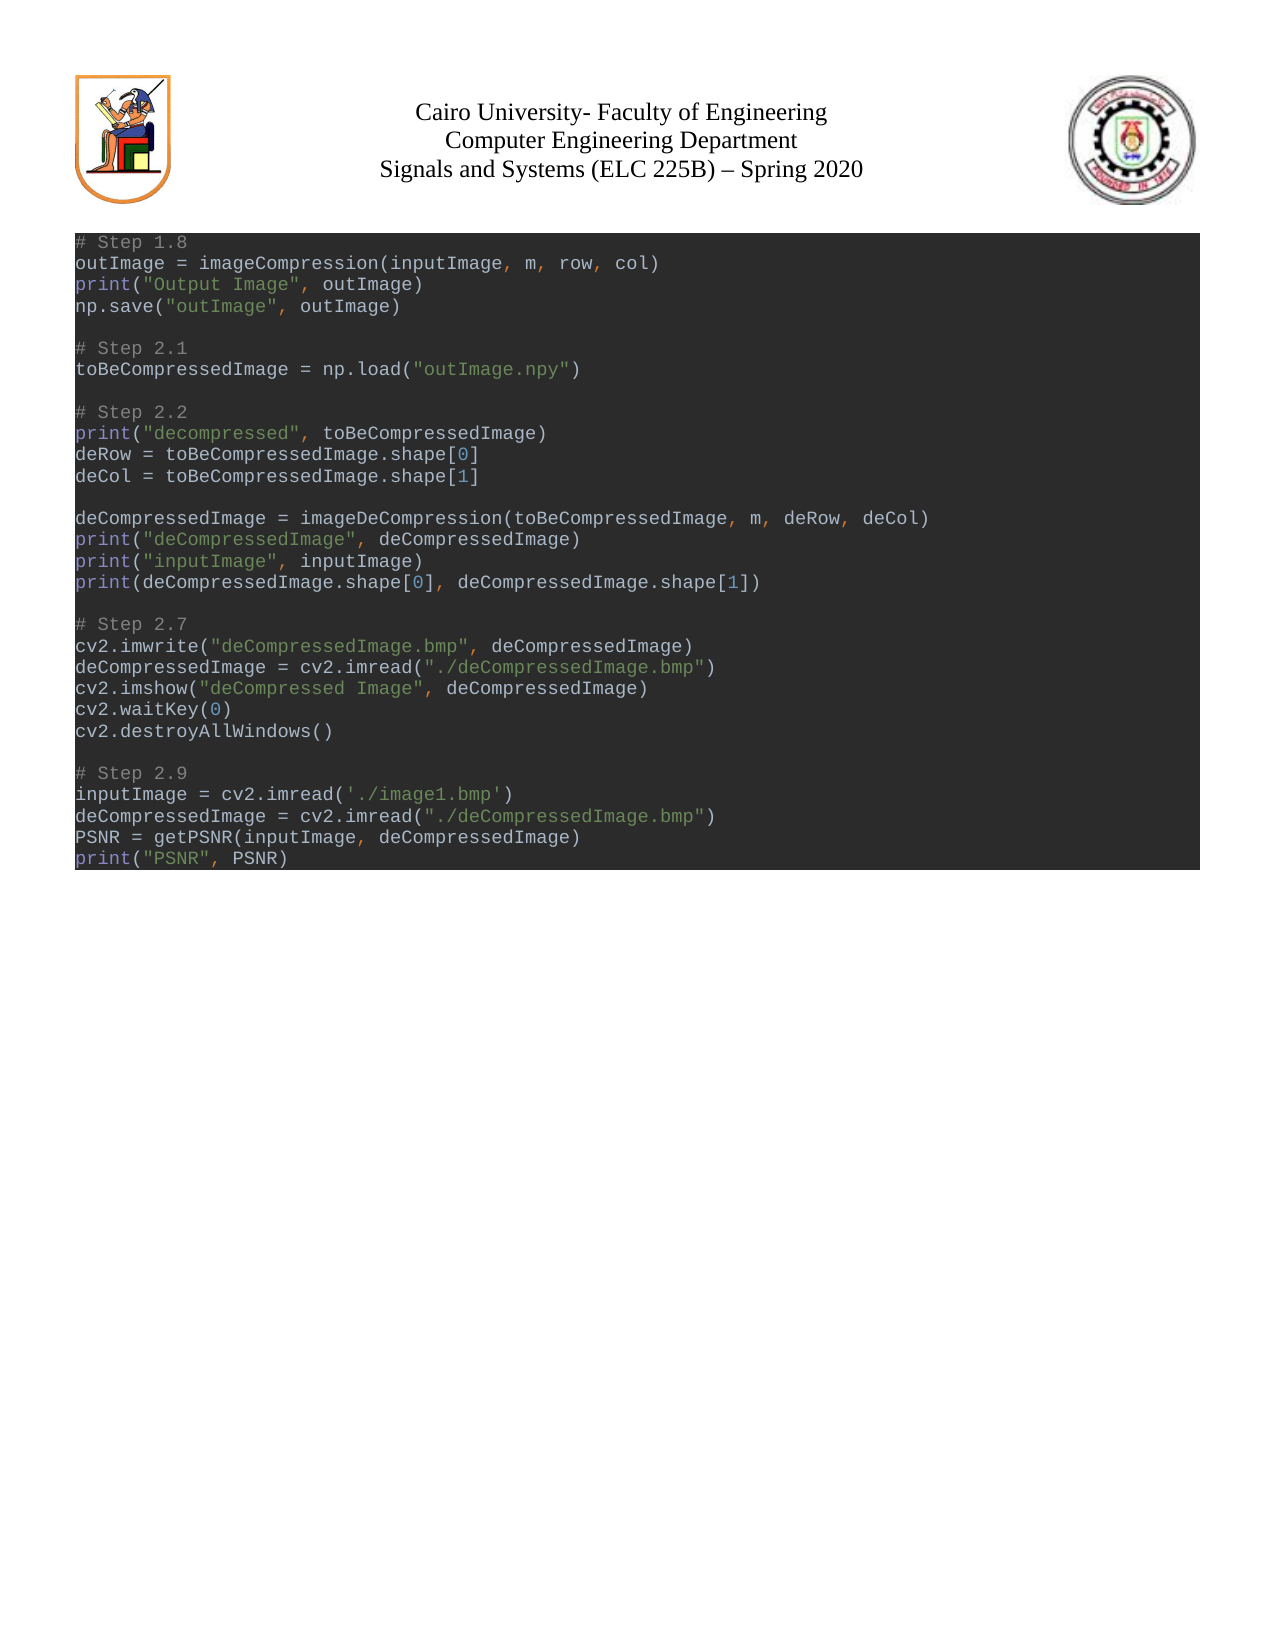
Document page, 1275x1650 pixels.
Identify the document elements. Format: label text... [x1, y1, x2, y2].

picture [1064, 75, 1200, 205]
picture [75, 75, 171, 205]
